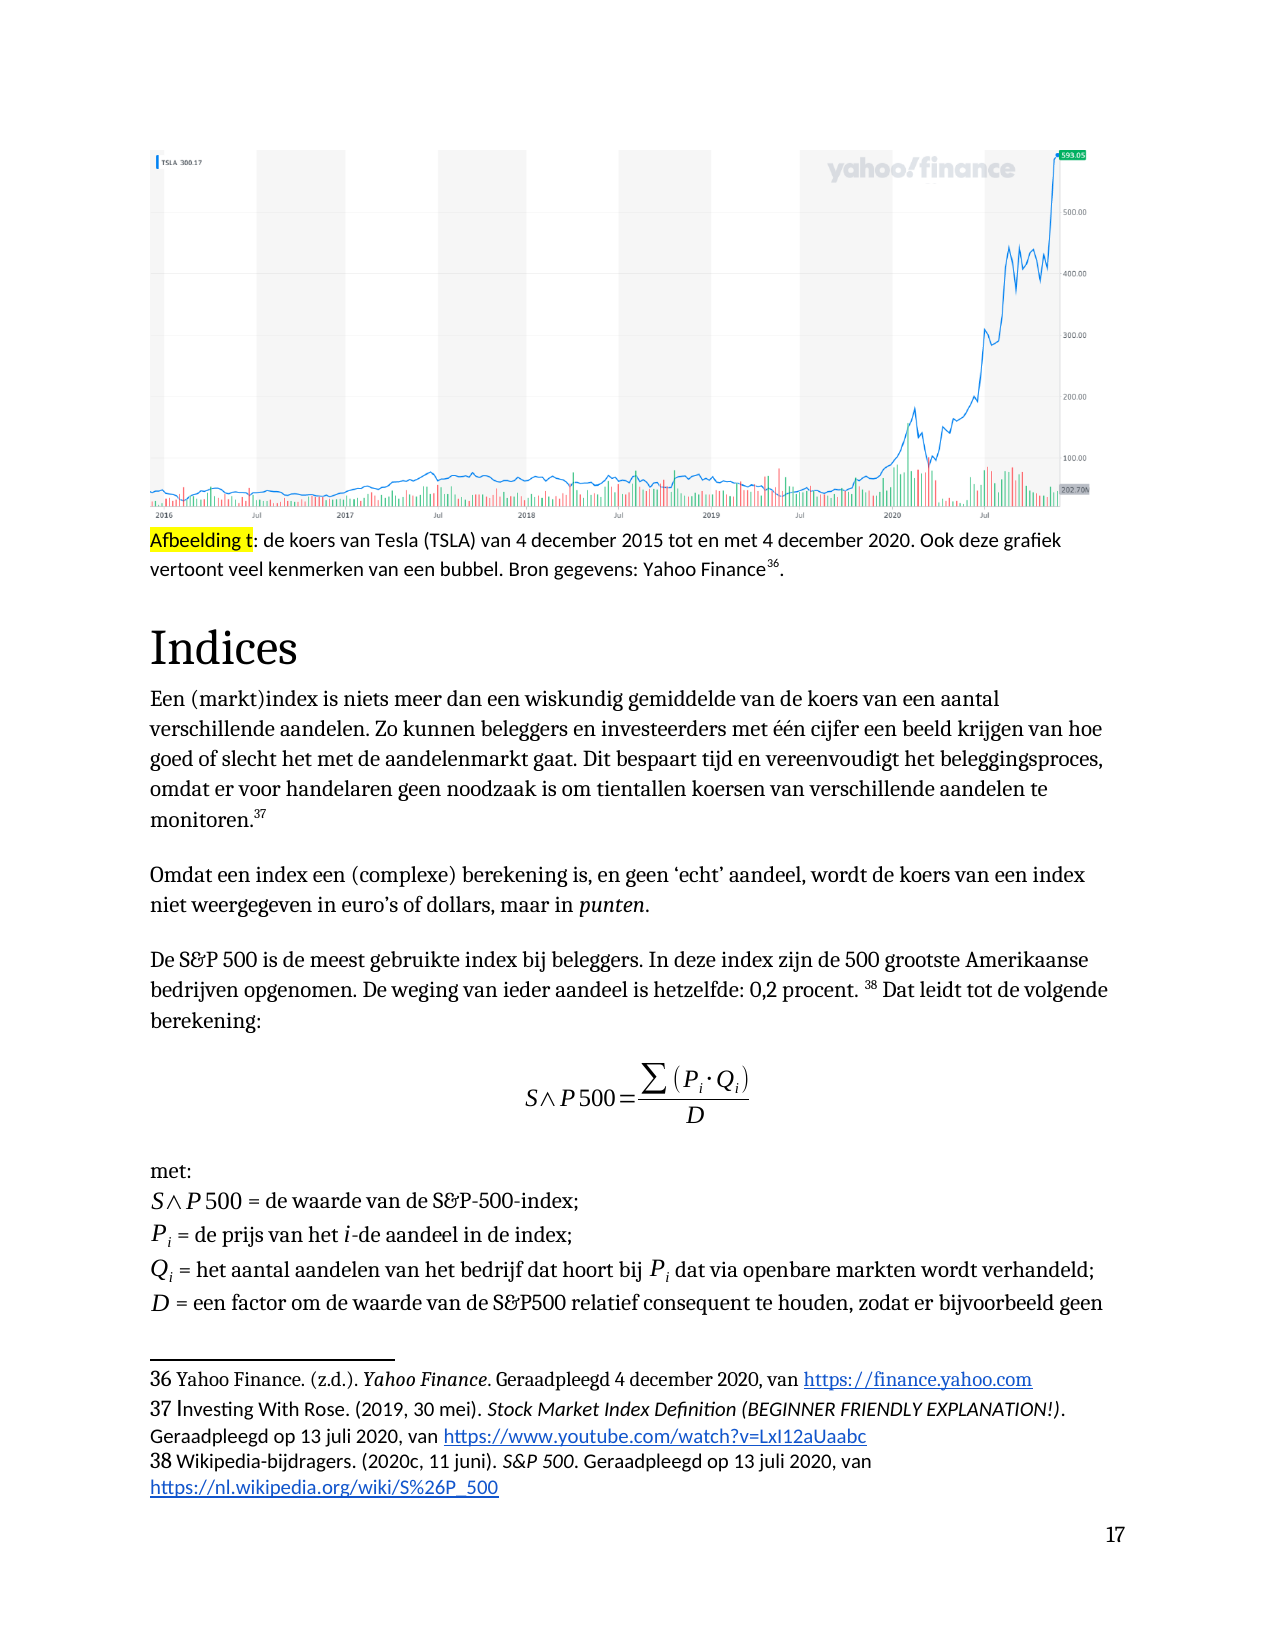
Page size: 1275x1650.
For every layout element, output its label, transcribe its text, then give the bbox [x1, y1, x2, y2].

text Omdat een index een (complexe) berekening is, en geen ‘echt’ aandeel, wordt de koers van een index niet weergegeven in euro’s of dollars, maar in punten. [150, 862, 1125, 918]
picture [150, 150, 1090, 523]
subtitle Indices [150, 619, 1125, 677]
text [150, 1157, 1125, 1317]
text Afbeelding t: de koers van Tesla (TSLA) van 4 december 2015 tot en met 4 december 2020. Ook deze grafiek vertoont veel kenmerken van een bubbel. Bron gegevens: Yahoo Finance. [150, 527, 1125, 581]
text Een (markt)index is niets meer dan een wiskundig gemiddelde van de koers van een aantal verschillende aandelen. Zo kunnen beleggers en investeerders met één cijfer een beeld krijgen van hoe goed of slecht het met de aandelenmarkt gaat. Dit bespaart tijd en vereenvoudigt het beleggingsproces, omdat er voor handelaren geen noodzaak is om tientallen koersen van verschillende aandelen te monitoren. [150, 686, 1125, 833]
text De S&P 500 is de meest gebruikte index bij beleggers. In deze index zijn de 500 grootste Amerikaanse bedrijven opgenomen. De weging van ieder aandeel is hetzelfde: 0,2 procent. Dat leidt tot de volgende berekening: [150, 947, 1125, 1034]
